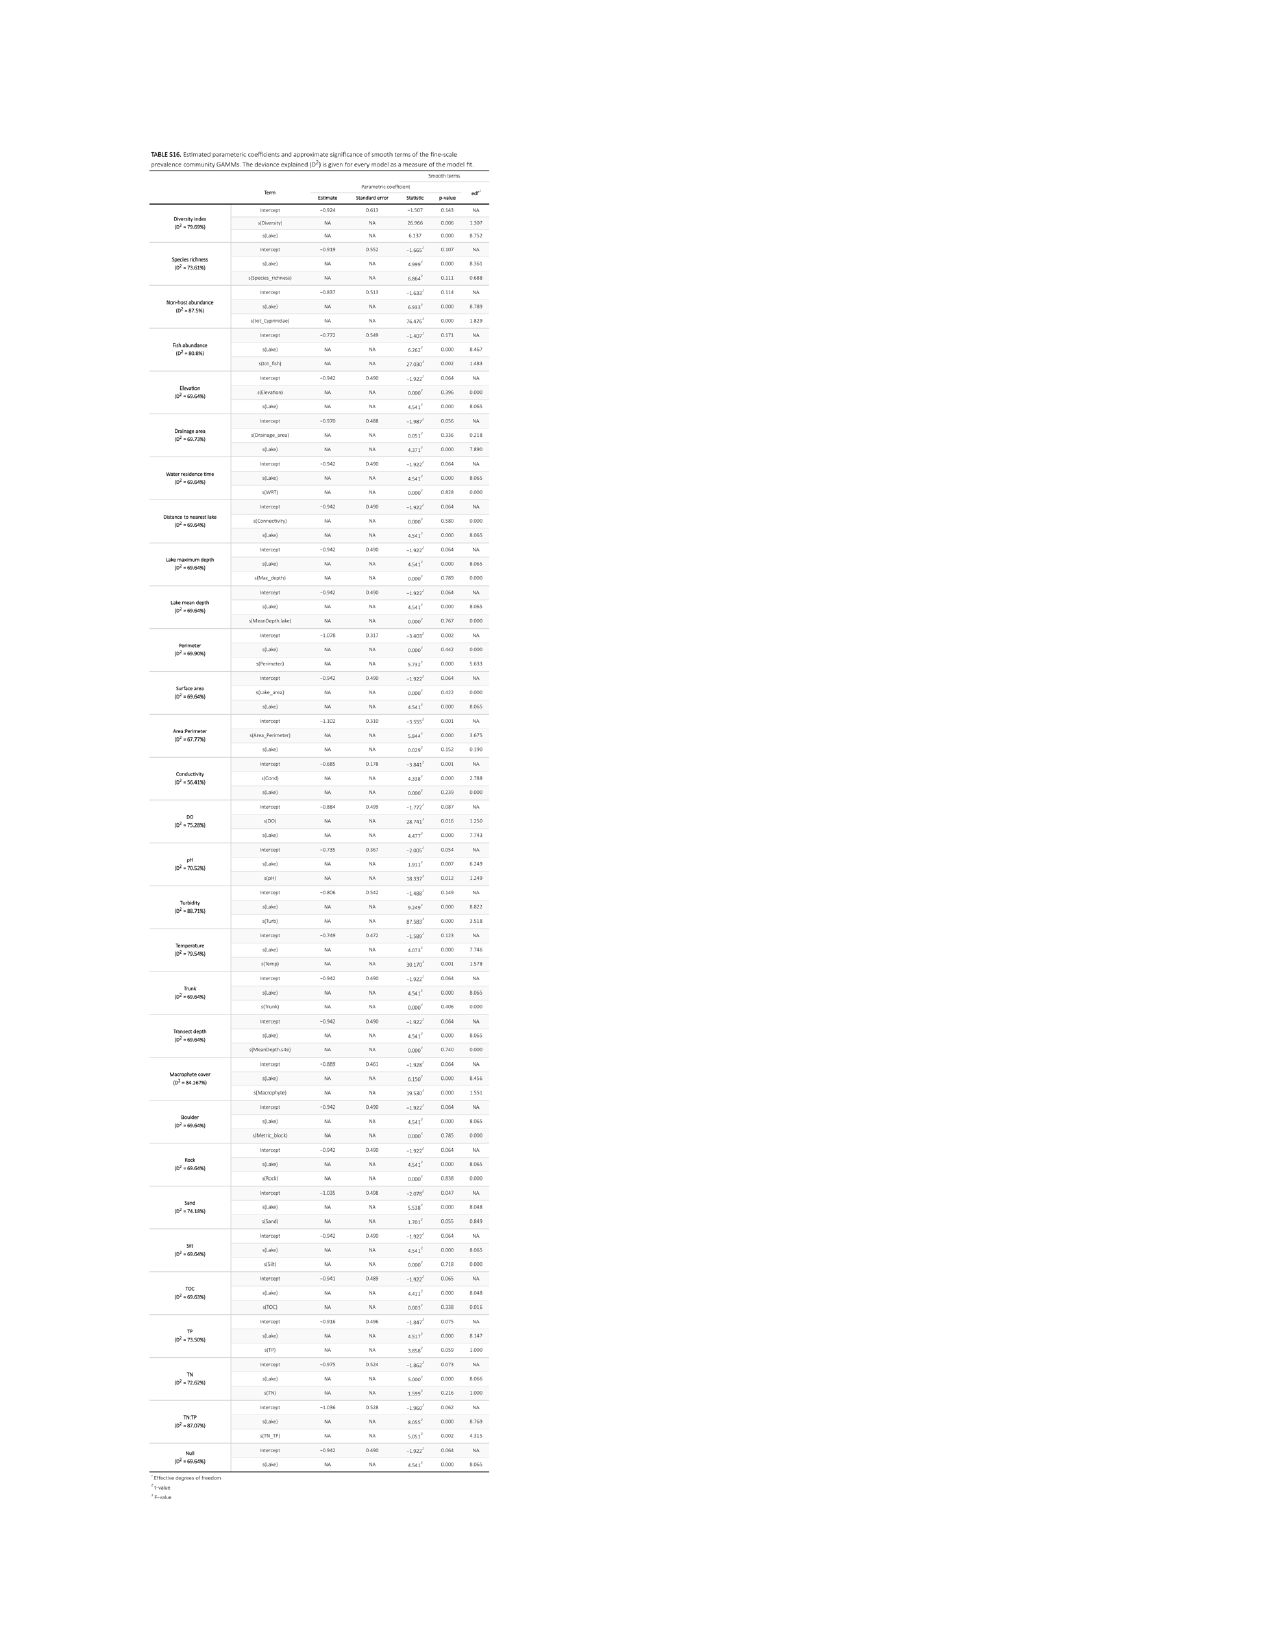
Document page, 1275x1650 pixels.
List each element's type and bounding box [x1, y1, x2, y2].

picture [147, 147, 491, 1503]
